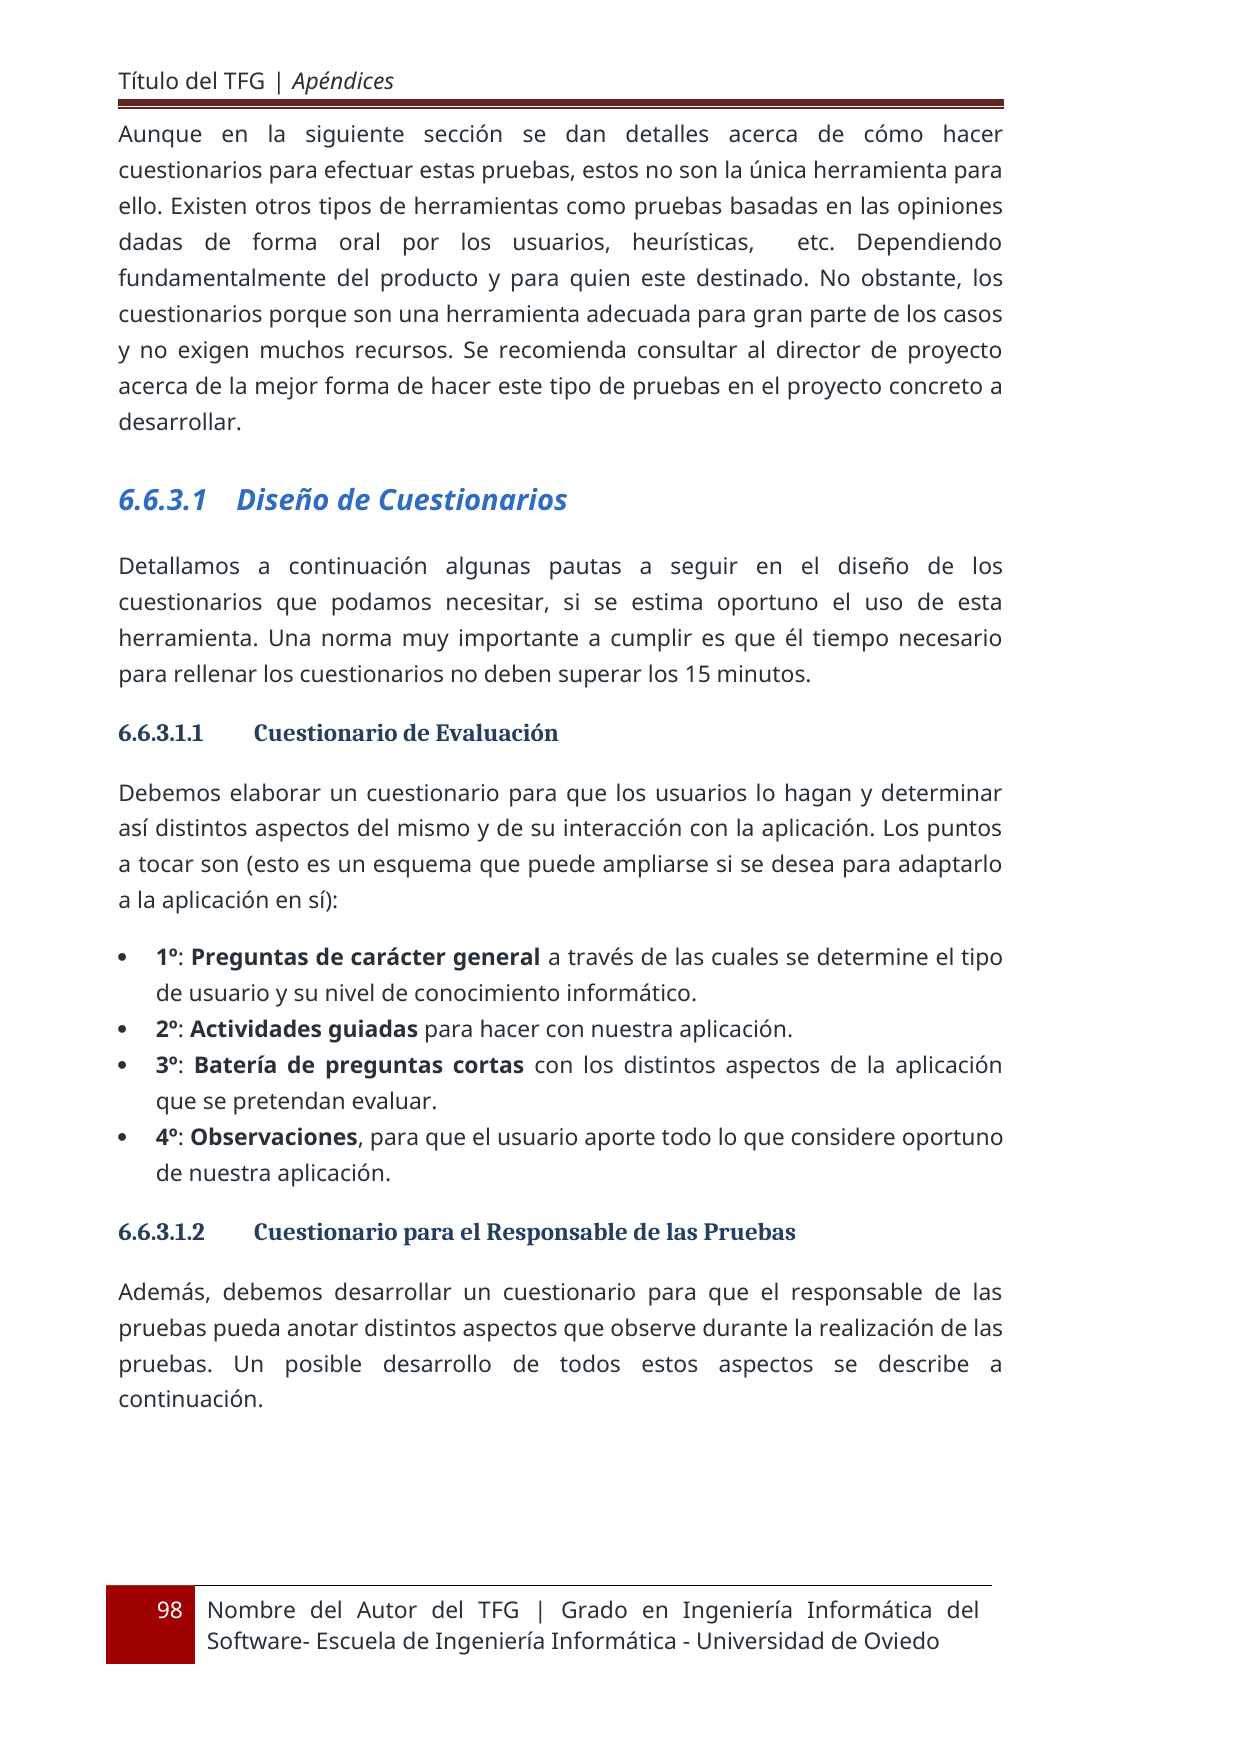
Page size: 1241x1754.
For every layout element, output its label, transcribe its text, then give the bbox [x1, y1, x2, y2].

text Debemos elaborar un cuestionario para que los usuarios lo hagan y determinar así distintos aspectos del mismo y de su interacción con la aplicación. Los puntos a tocar son (esto es un esquema que puede ampliarse si se desea para adaptarlo a la aplicación en sí): [118, 776, 1004, 916]
list 1º: Preguntas de carácter general a través de las cuales se determine el tipo de usuario y su nivel de conocimiento informático. [118, 941, 1004, 1008]
subtitle Cuestionario para el Responsable de las Pruebas [118, 1218, 1004, 1246]
text Aunque en la siguiente sección se dan detalles acerca de cómo hacer cuestionarios para efectuar estas pruebas, estos no son la única herramienta para ello. Existen otros tipos de herramientas como pruebas basadas en las opiniones dadas de forma oral por los usuarios, heurísticas, etc. Dependiendo fundamentalmente del producto y para quien este destinado. No obstante, los cuestionarios porque son una herramienta adecuada para gran parte de los casos y no exigen muchos recursos. Se recomienda consultar al director de proyecto acerca de la mejor forma de hacer este tipo de pruebas en el proyecto concreto a desarrollar. [118, 118, 1004, 437]
subtitle Cuestionario de Evaluación [118, 718, 1004, 747]
text Además, debemos desarrollar un cuestionario para que el responsable de las pruebas pueda anotar distintos aspectos que observe durante la realización de las pruebas. Un posible desarrollo de todos estos aspectos se describe a continuación. [118, 1276, 1004, 1415]
list 3º: Batería de preguntas cortas con los distintos aspectos de la aplicación que se pretendan evaluar. [118, 1049, 1004, 1116]
list 2º: Actividades guiadas para hacer con nuestra aplicación. [118, 1013, 1004, 1044]
subtitle Diseño de Cuestionarios [118, 479, 1004, 519]
text Detallamos a continuación algunas pautas a seguir en el diseño de los cuestionarios que podamos necesitar, si se estima oportuno el uso de esta herramienta. Una norma muy importante a cumplir es que él tiempo necesario para rellenar los cuestionarios no deben superar los 15 minutos. [118, 550, 1004, 689]
list 4º: Observaciones, para que el usuario aporte todo lo que considere oportuno de nuestra aplicación. [118, 1121, 1004, 1188]
